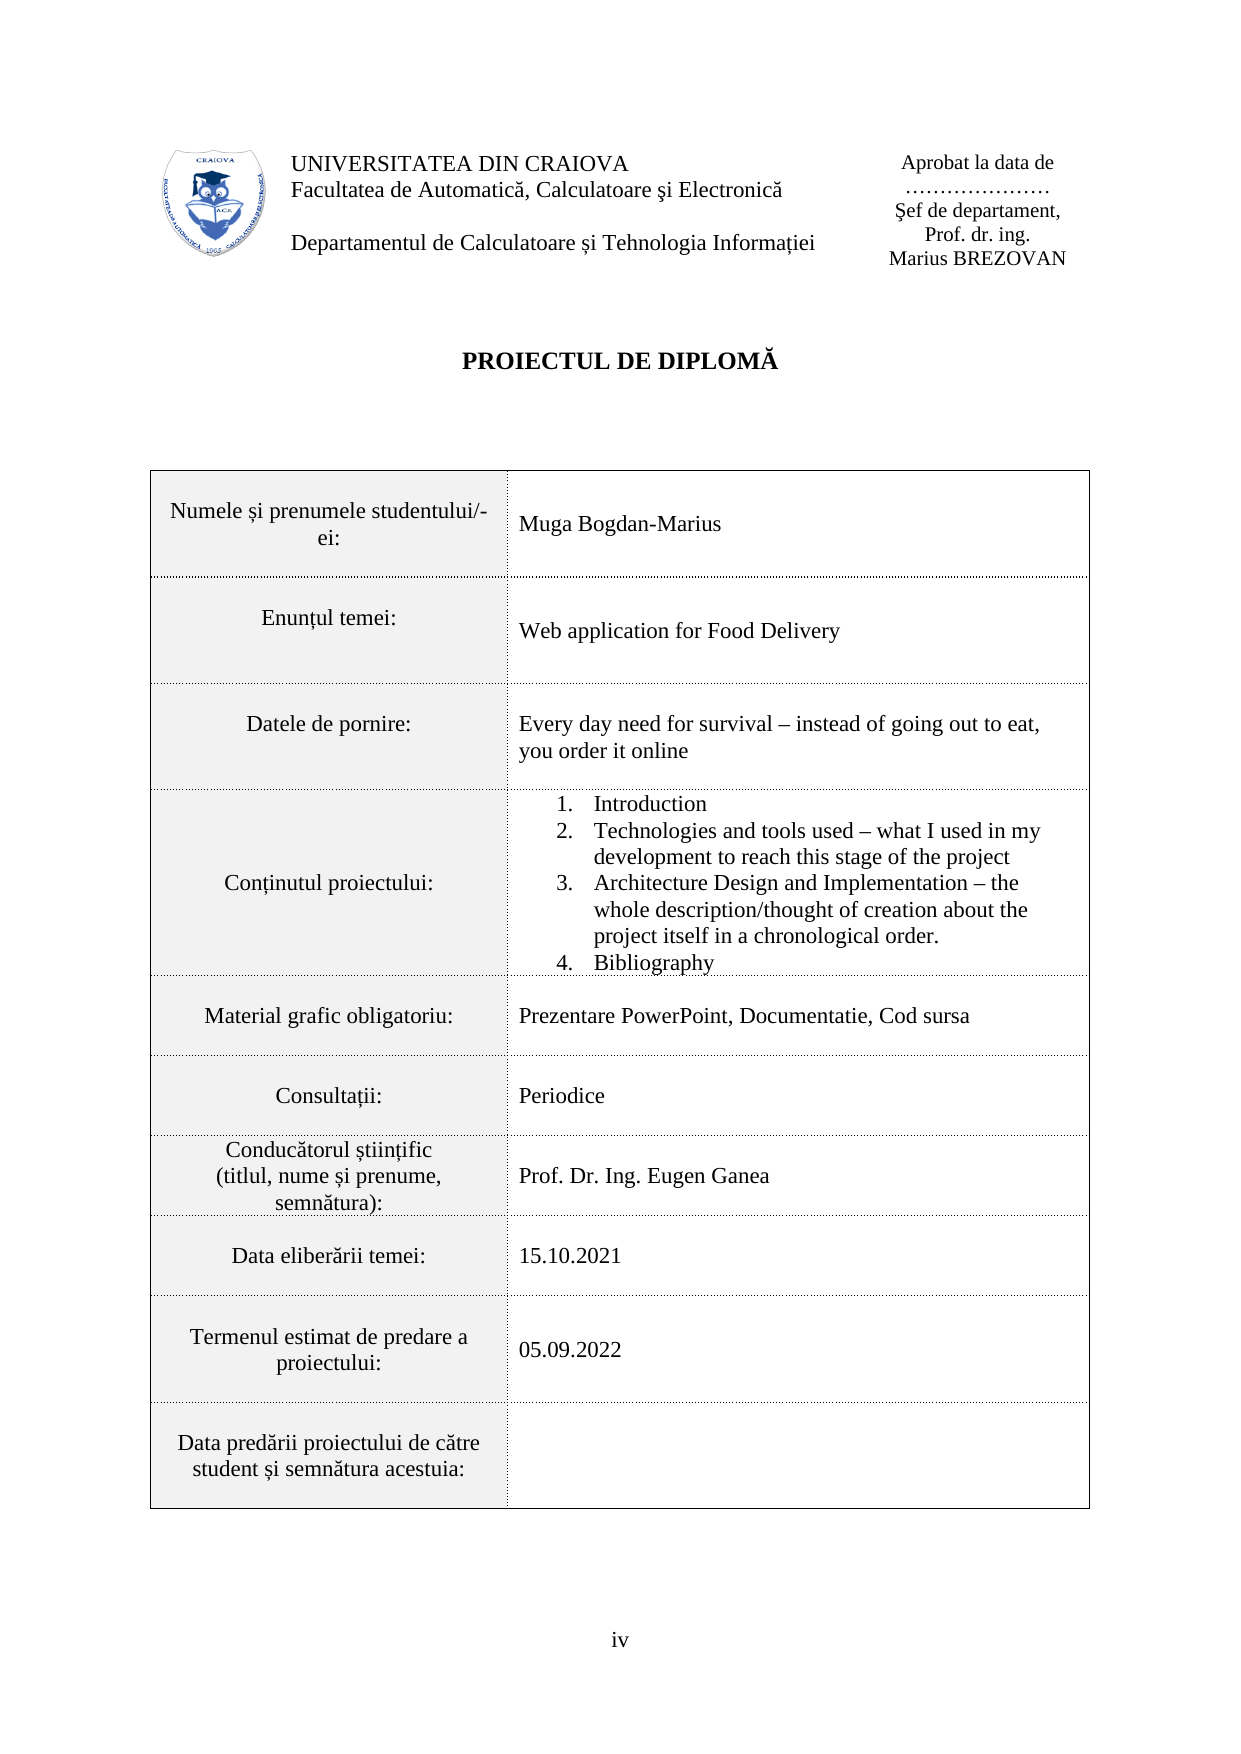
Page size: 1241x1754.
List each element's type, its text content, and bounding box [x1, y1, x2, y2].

table_cell Termenul estimat de predare a proiectului: [151, 1295, 507, 1402]
picture [161, 150, 266, 257]
table_cell Enunțul temei: [151, 576, 507, 683]
table_cell [507, 1402, 1089, 1508]
table_cell Prezentare PowerPoint, Documentatie, Cod sursa [507, 975, 1089, 1055]
table_header UNIVERSITATEA DIN CRAIOVA Facultatea de Automatică, Calculatoare şi Electronică Departamentul de Calculatoare și Tehnologia Informației [279, 150, 865, 282]
table_cell Consultații: [151, 1055, 507, 1135]
table_cell Conținutul proiectului: [151, 789, 507, 975]
table_cell Every day need for survival – instead of going out to eat, you order it online [507, 683, 1089, 789]
table_header [150, 150, 279, 282]
text PROIECTUL DE DIPLOMĂ [150, 346, 1090, 374]
table_header Aprobat la data de ………………… Şef de departament, Prof. dr. ing. Marius BREZOVAN [865, 150, 1090, 282]
table_cell Datele de pornire: [151, 683, 507, 789]
table_cell 05.09.2022 [507, 1295, 1089, 1402]
table_cell Data eliberării temei: [151, 1215, 507, 1295]
table_cell Data predării proiectului de către student și semnătura acestuia: [151, 1402, 507, 1508]
table_cell Prof. Dr. Ing. Eugen Ganea [507, 1135, 1089, 1215]
table_cell Material grafic obligatoriu: [151, 975, 507, 1055]
table_header Numele și prenumele studentului/-ei: [151, 471, 507, 576]
table_cell Web application for Food Delivery [507, 576, 1089, 683]
table_cell Introduction Technologies and tools used – what I used in my development to reach this stage of the project Architecture Design and Implementation – the whole description/thought of creation about the project itself in a chronological order. Bibliography [507, 789, 1089, 975]
table_cell Periodice [507, 1055, 1089, 1135]
table_cell Conducătorul științific (titlul, nume și prenume, semnătura): [151, 1135, 507, 1215]
table_header Muga Bogdan-Marius [507, 471, 1089, 576]
table_cell 15.10.2021 [507, 1215, 1089, 1295]
